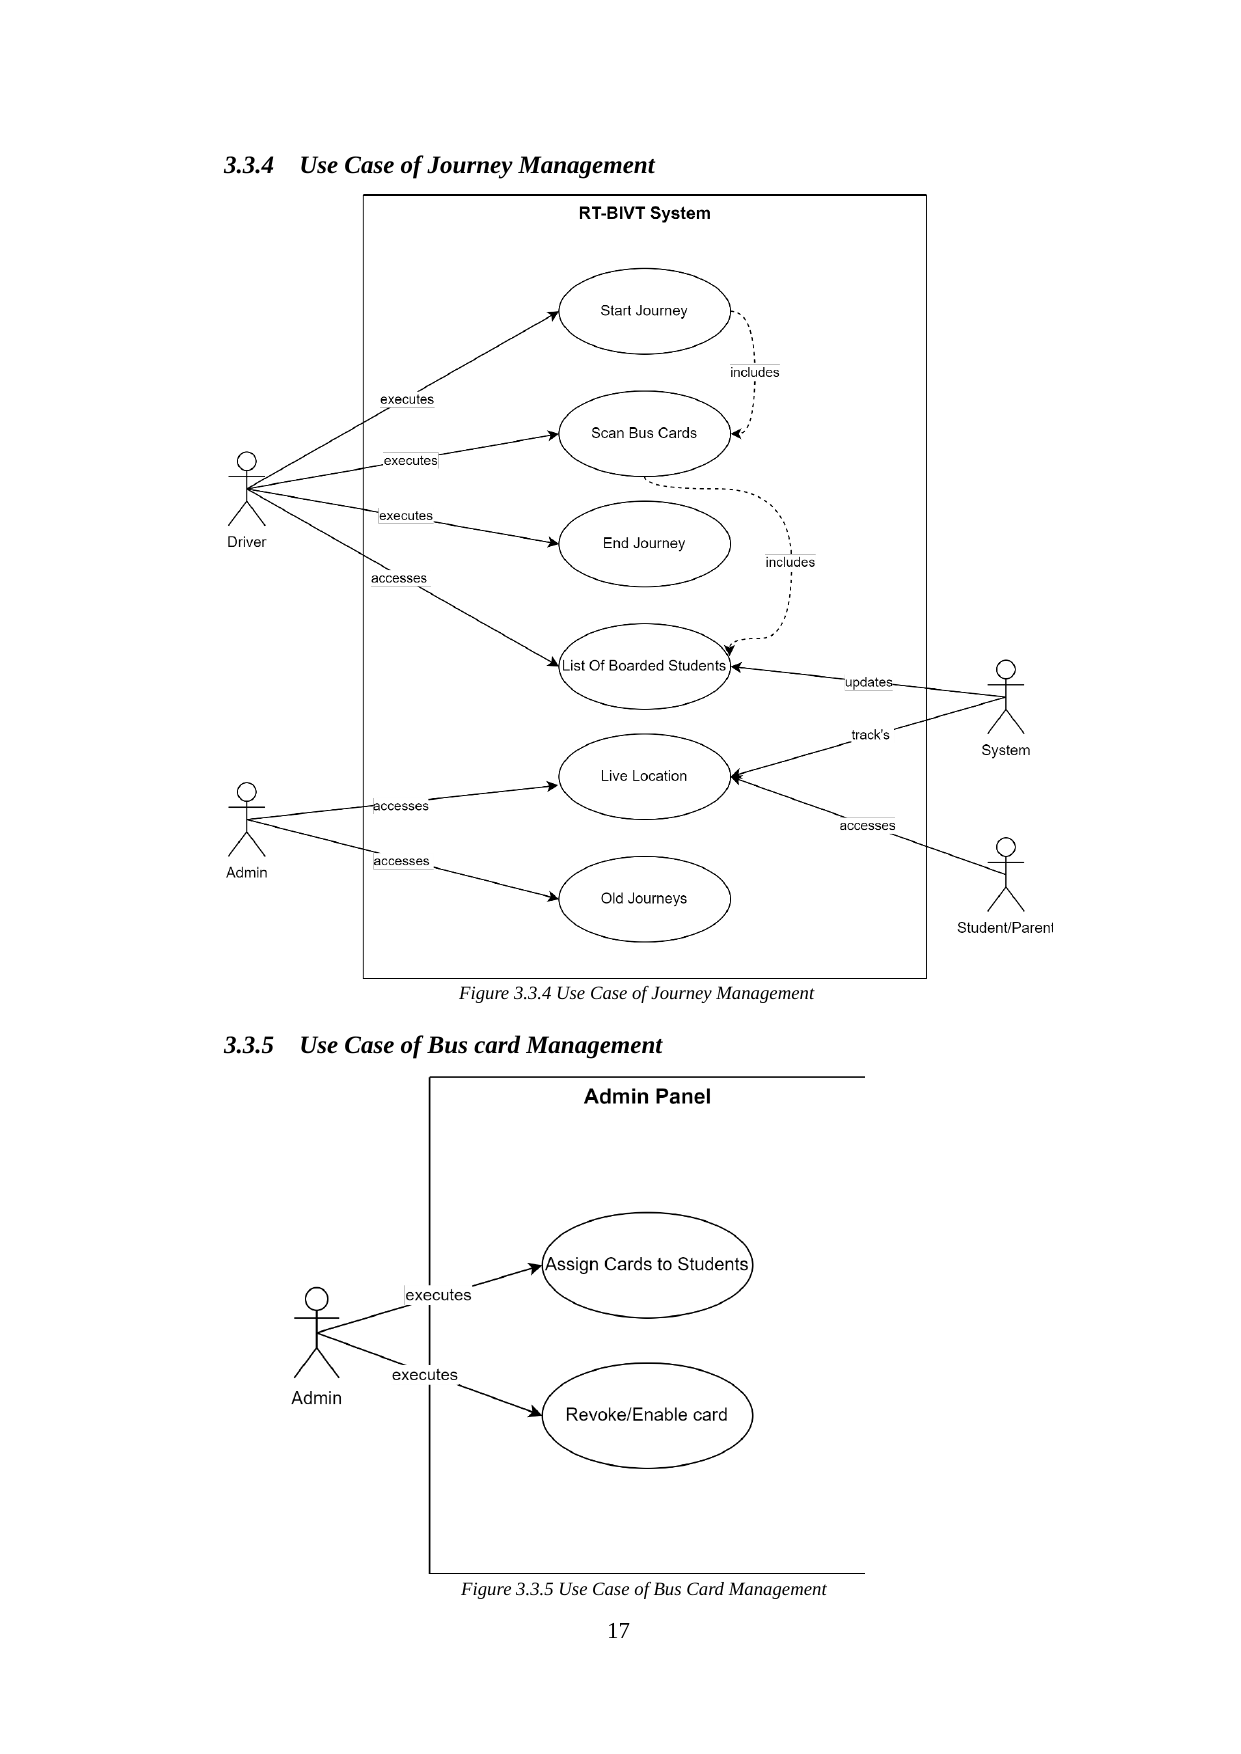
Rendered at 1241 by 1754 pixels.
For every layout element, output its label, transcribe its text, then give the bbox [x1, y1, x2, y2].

text Figure 3.3.4 Use Case of Journey Management [225, 979, 1050, 1003]
picture [225, 194, 1053, 979]
subtitle Use Case of Bus card Management [224, 1030, 1090, 1059]
subtitle Use Case of Journey Management [224, 150, 1090, 179]
text Figure 3.3.5 Use Case of Bus Card Management [257, 1577, 1017, 1599]
picture [290, 1073, 865, 1574]
